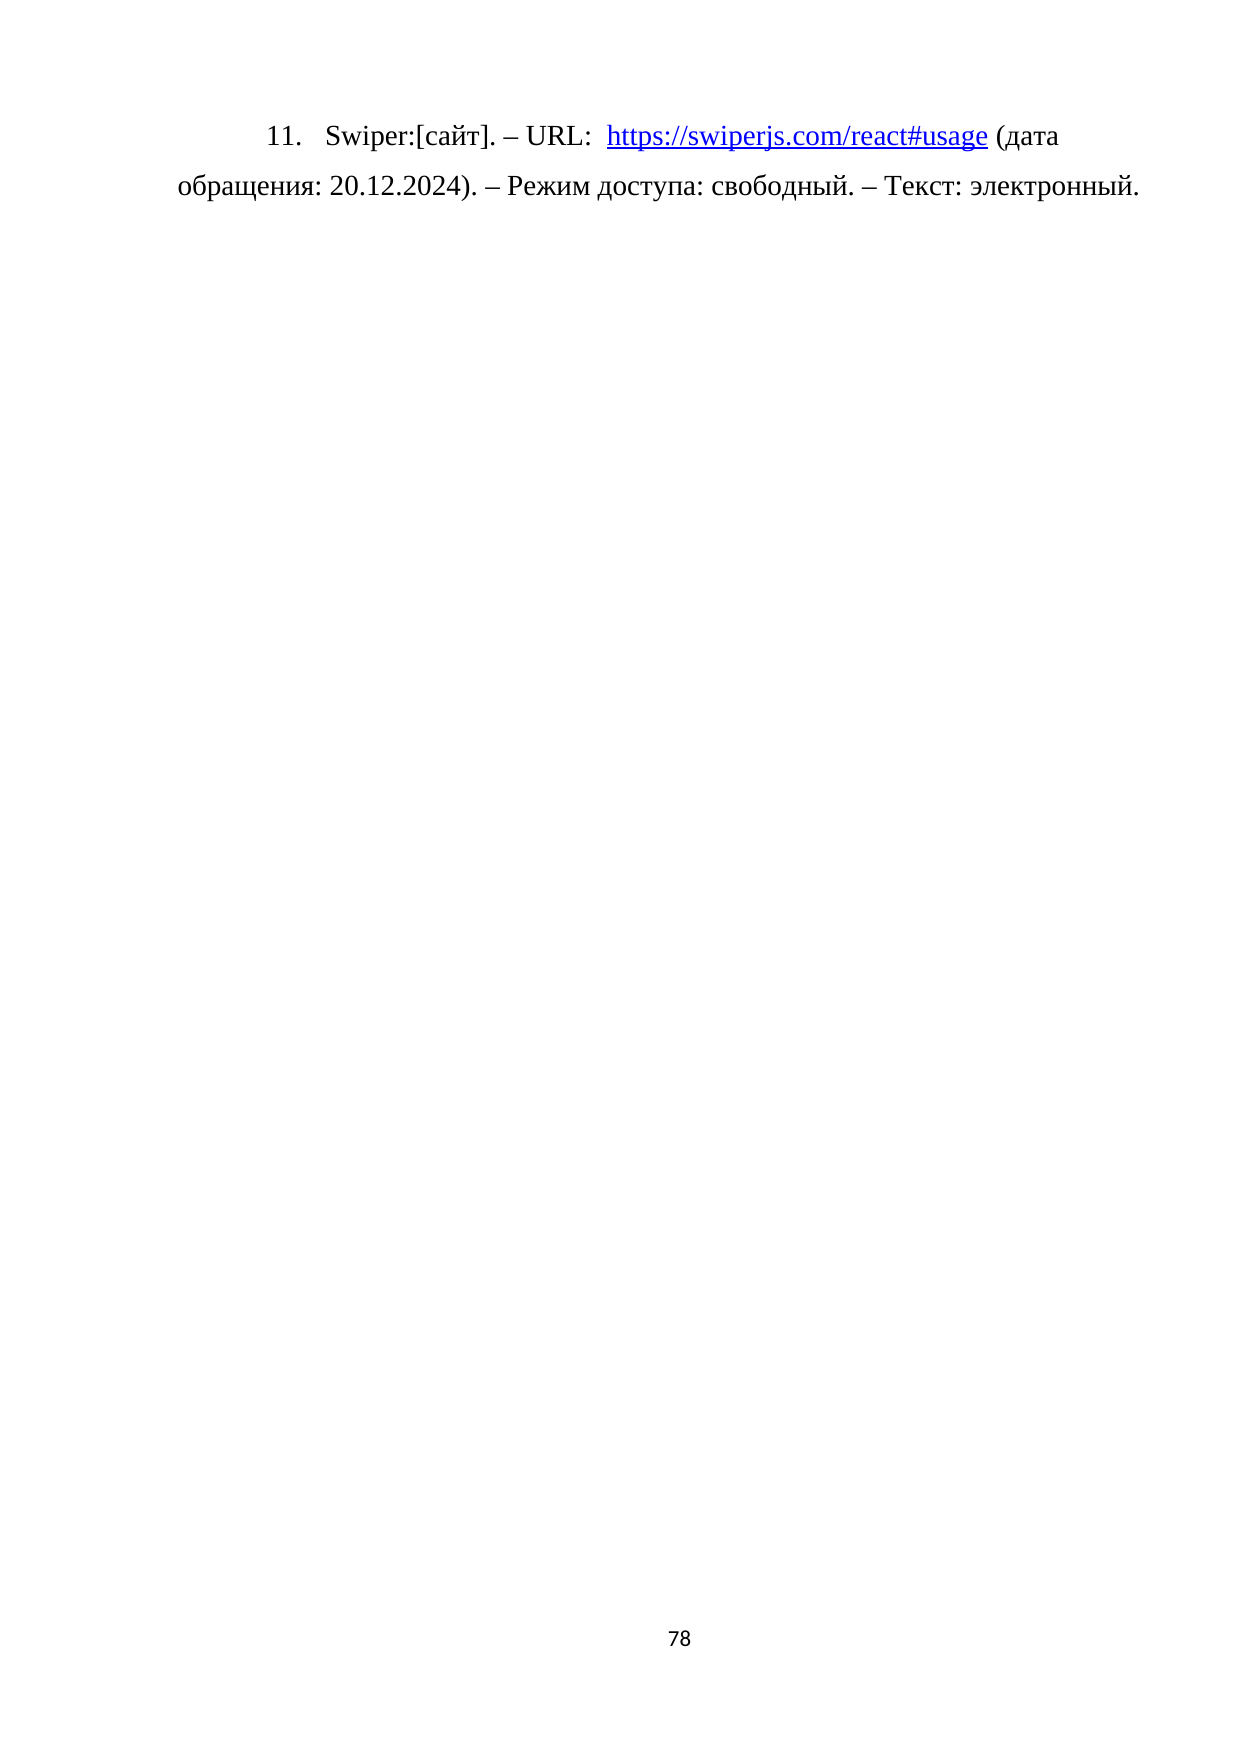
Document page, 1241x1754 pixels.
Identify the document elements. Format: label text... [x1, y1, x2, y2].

list Swiper:[сайт]. – URL: https://swiperjs.com/react#usage (дата обращения: 20.12.2024). – Режим доступа: свободный. – Текст: электронный. [177, 118, 1181, 202]
